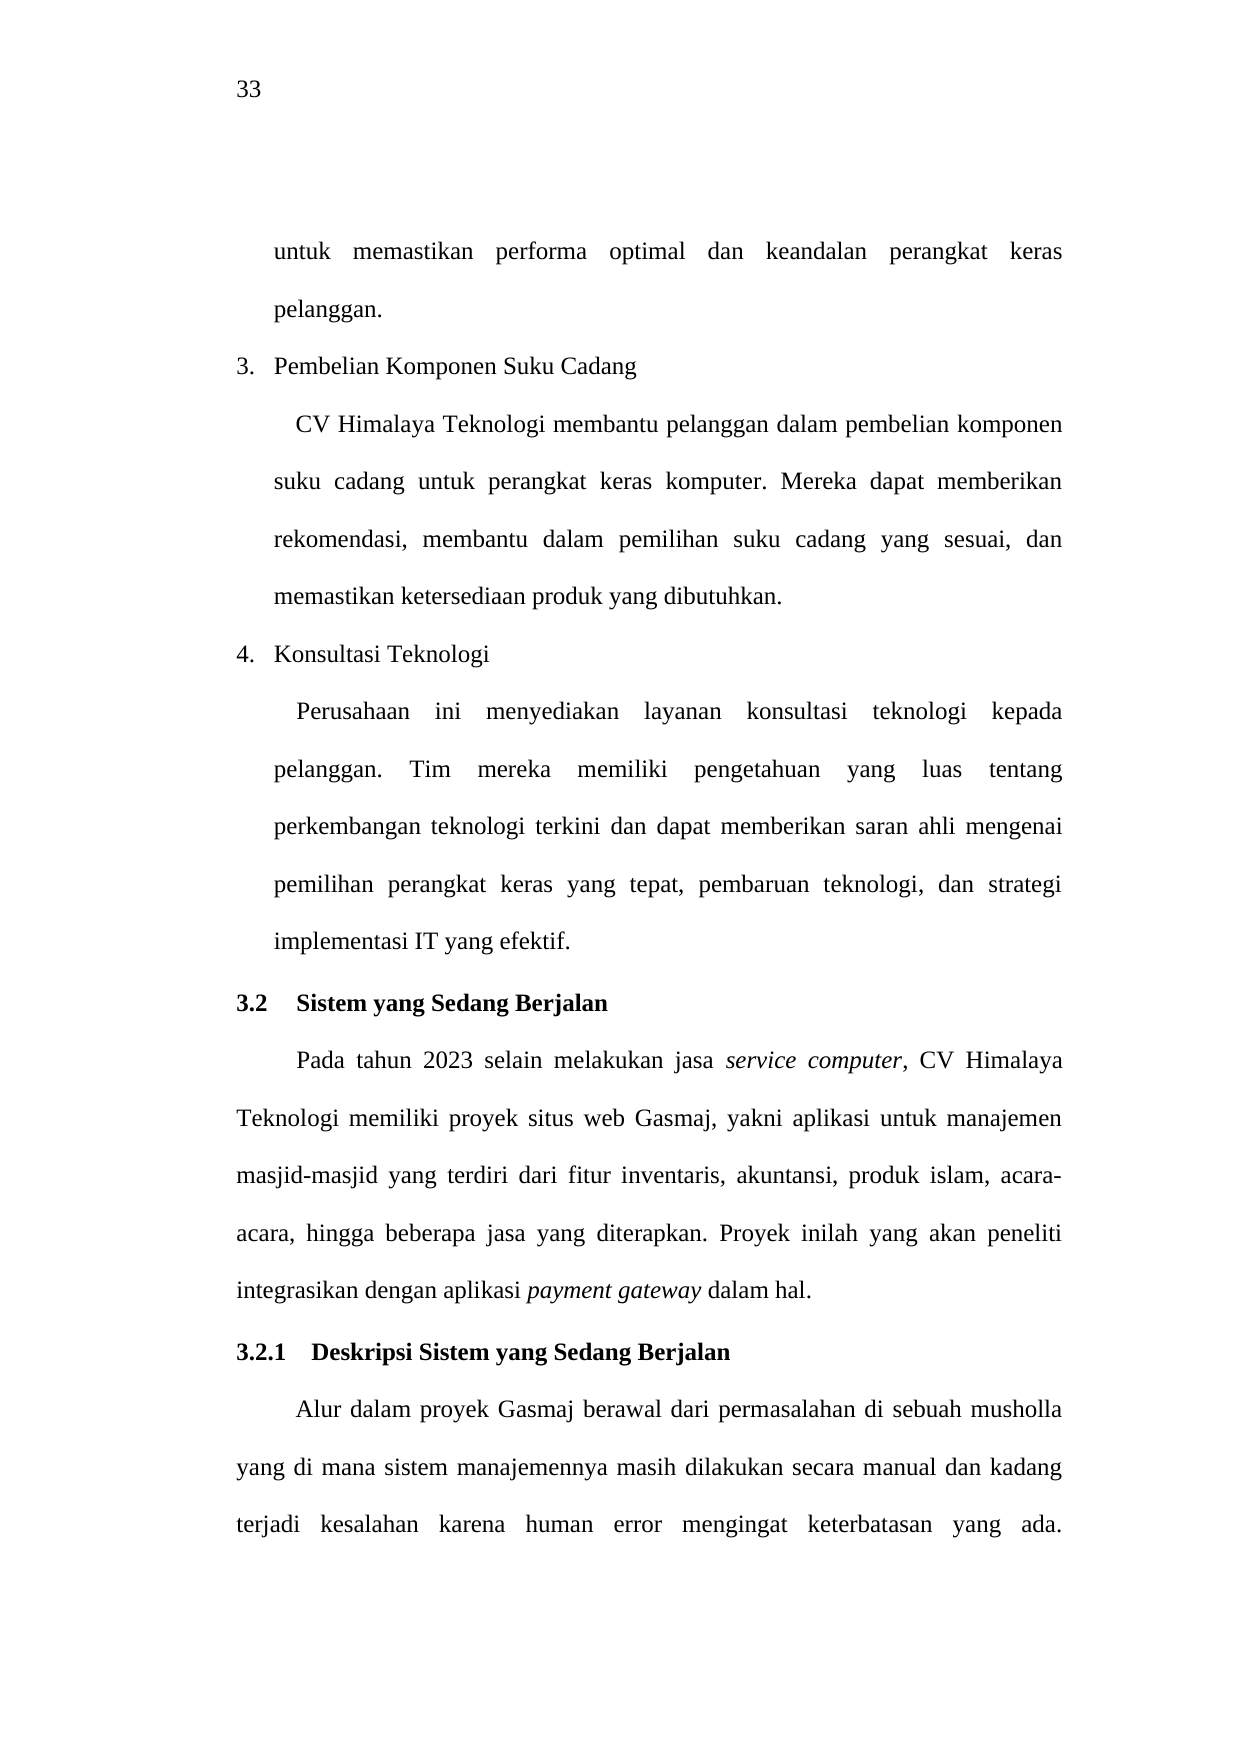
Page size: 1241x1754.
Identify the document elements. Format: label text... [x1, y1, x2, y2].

text CV Himalaya Teknologi membantu pelanggan dalam pembelian komponen suku cadang untuk perangkat keras komputer. Mereka dapat memberikan rekomendasi, membantu dalam pemilihan suku cadang yang sesuai, dan memastikan ketersediaan produk yang dibutuhkan. [274, 409, 1063, 610]
list Pembelian Komponen Suku Cadang [236, 351, 1063, 380]
list Konsultasi Teknologi [236, 639, 1063, 667]
text Perusahaan ini menyediakan layanan konsultasi teknologi kepada pelanggan. Tim mereka memiliki pengetahuan yang luas tentang perkembangan teknologi terkini dan dapat memberikan saran ahli mengenai pemilihan perangkat keras yang tepat, pembaruan teknologi, dan strategi implementasi IT yang efektif. [274, 696, 1063, 955]
subtitle Deskripsi Sistem yang Sedang Berjalan [236, 1337, 1063, 1366]
text Pada tahun 2023 selain melakukan jasa service computer, CV Himalaya Teknologi memiliki proyek situs web Gasmaj, yakni aplikasi untuk manajemen masjid-masjid yang terdiri dari fitur inventaris, akuntansi, produk islam, acara-acara, hingga beberapa jasa yang diterapkan. Proyek inilah yang akan peneliti integrasikan dengan aplikasi payment gateway dalam hal. [236, 1045, 1063, 1304]
subtitle Sistem yang Sedang Berjalan [236, 988, 1063, 1017]
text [274, 236, 1063, 322]
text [236, 1394, 1063, 1538]
